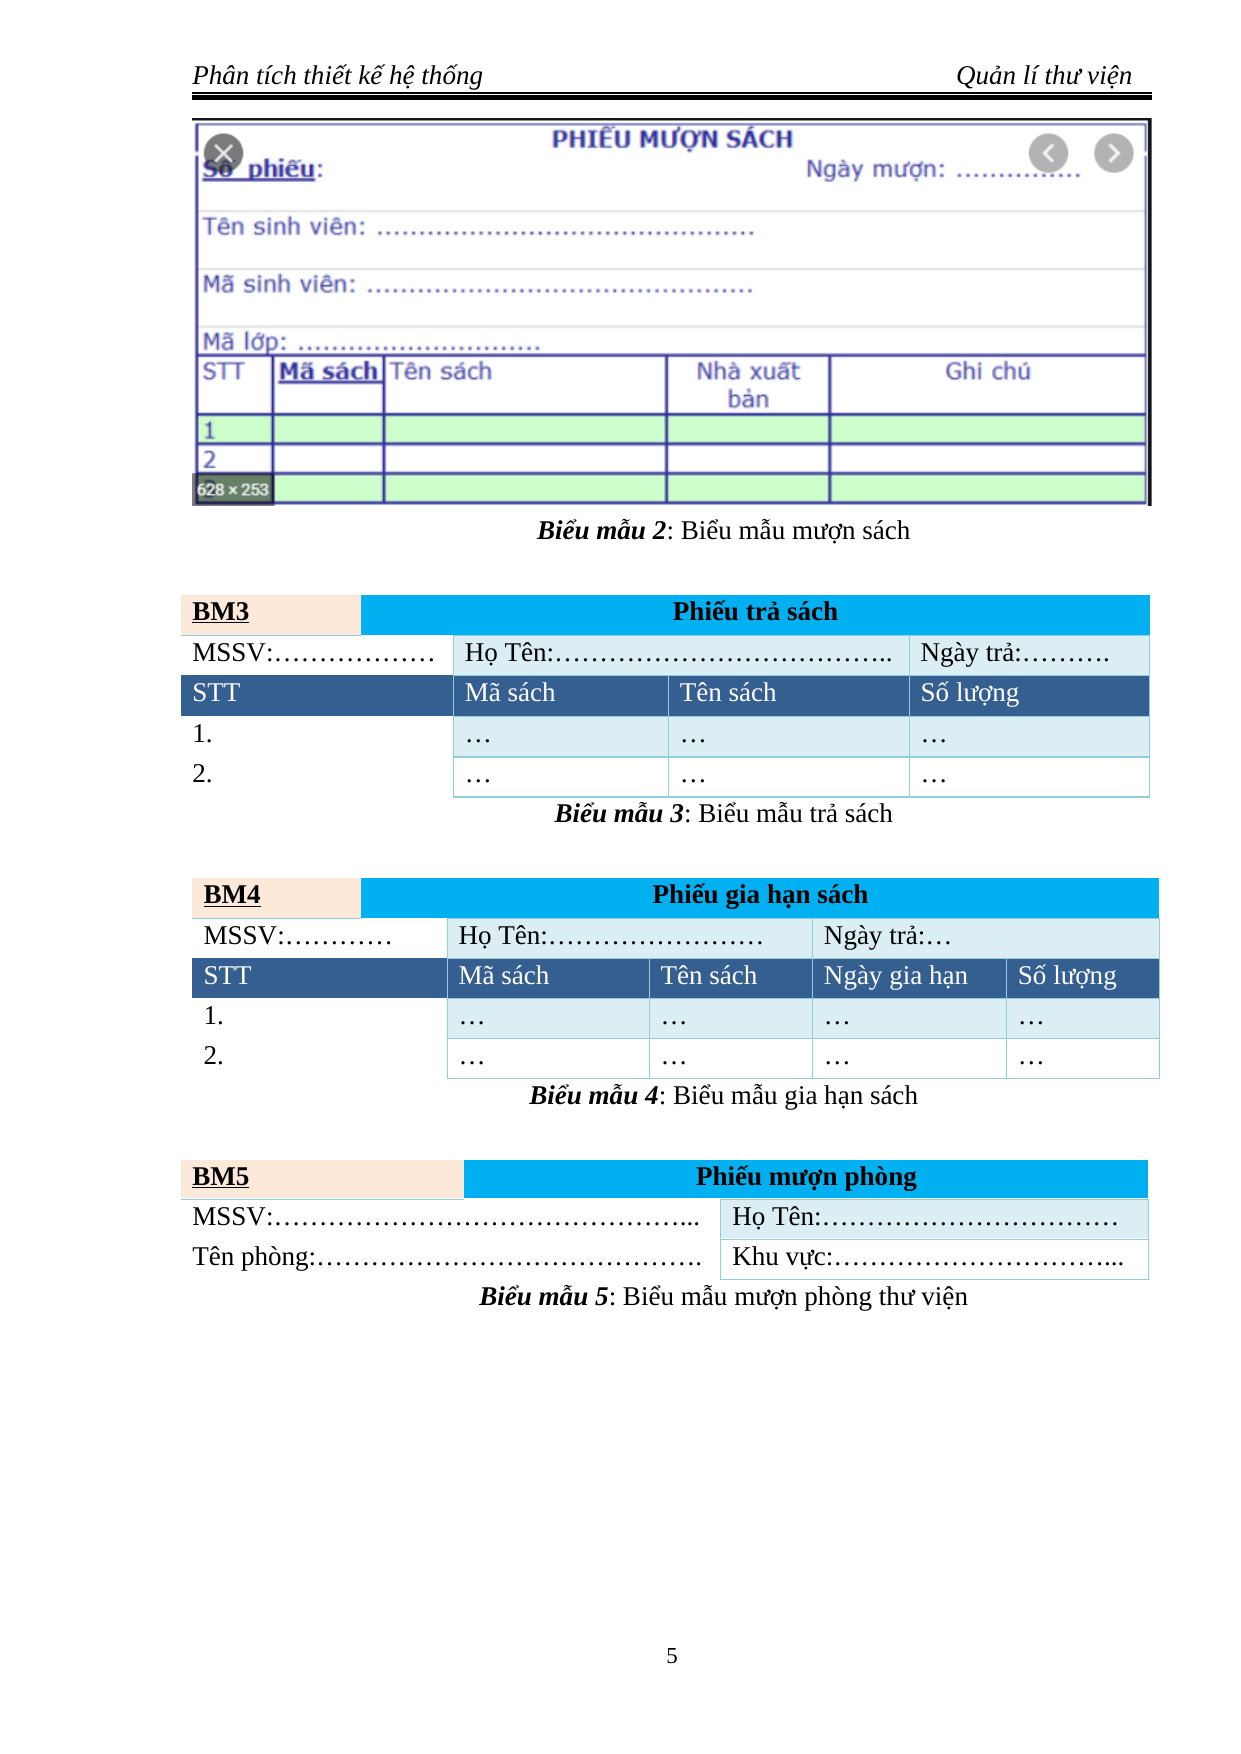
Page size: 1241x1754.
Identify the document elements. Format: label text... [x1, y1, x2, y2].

table_cell Tên phòng:……………………………………. [181, 1239, 720, 1278]
table_cell … [650, 1039, 812, 1078]
table_cell … [1007, 999, 1159, 1038]
table_cell Họ Tên:…………………………… [721, 1200, 1148, 1238]
table_cell Tên sách [650, 959, 812, 998]
table_cell 2. [181, 756, 453, 796]
table_cell … [813, 1039, 1006, 1078]
table_cell … [448, 1039, 649, 1078]
table_cell Họ Tên:…………………… [448, 919, 812, 958]
table_cell … [454, 717, 668, 756]
table_cell 2. [192, 1038, 447, 1078]
table_cell STT [192, 958, 447, 998]
text Biểu mẫu 2: Biểu mẫu mượn sách [192, 514, 1152, 545]
table_cell Ngày trả:………. [910, 636, 1149, 675]
picture [192, 118, 1152, 506]
table_header Phiếu trả sách [361, 595, 1150, 635]
table_cell … [669, 758, 909, 796]
text Biểu mẫu 4: Biểu mẫu gia hạn sách [192, 1079, 1152, 1110]
table_cell Mã sách [454, 676, 668, 716]
table_header Phiếu mượn phòng [464, 1160, 1148, 1198]
table_cell Số lượng [1007, 959, 1159, 998]
table_cell … [910, 717, 1149, 756]
table_cell … [669, 717, 909, 756]
table_cell Số lượng [910, 676, 1149, 716]
table_cell … [650, 999, 812, 1038]
table_cell MSSV:………………………………………... [181, 1199, 720, 1238]
table_cell Mã sách [448, 959, 649, 998]
table_cell Họ Tên:……………………………….. [454, 636, 909, 675]
table_cell Tên sách [669, 676, 909, 716]
table_cell Ngày trả:… [813, 919, 1159, 958]
table_cell Khu vực:…………………………... [721, 1240, 1148, 1278]
table_cell MSSV:……………… [181, 635, 453, 675]
text Biểu mẫu 3: Biểu mẫu trả sách [192, 797, 1152, 829]
text Biểu mẫu 5: Biểu mẫu mượn phòng thư viện [192, 1279, 1152, 1311]
table_cell … [813, 999, 1006, 1038]
table_header Phiếu gia hạn sách [361, 878, 1159, 918]
table_header BM4 [192, 878, 361, 918]
table_cell 1. [181, 716, 453, 756]
table_cell … [910, 758, 1149, 796]
table_cell Ngày gia hạn [813, 959, 1006, 998]
table_cell … [454, 758, 668, 796]
table_cell 1. [192, 998, 447, 1038]
table_cell … [1007, 1039, 1159, 1078]
table_cell … [448, 999, 649, 1038]
table_cell STT [181, 675, 453, 716]
table_header BM5 [181, 1160, 464, 1198]
table_header BM3 [181, 595, 361, 635]
table_cell MSSV:………… [192, 918, 447, 958]
